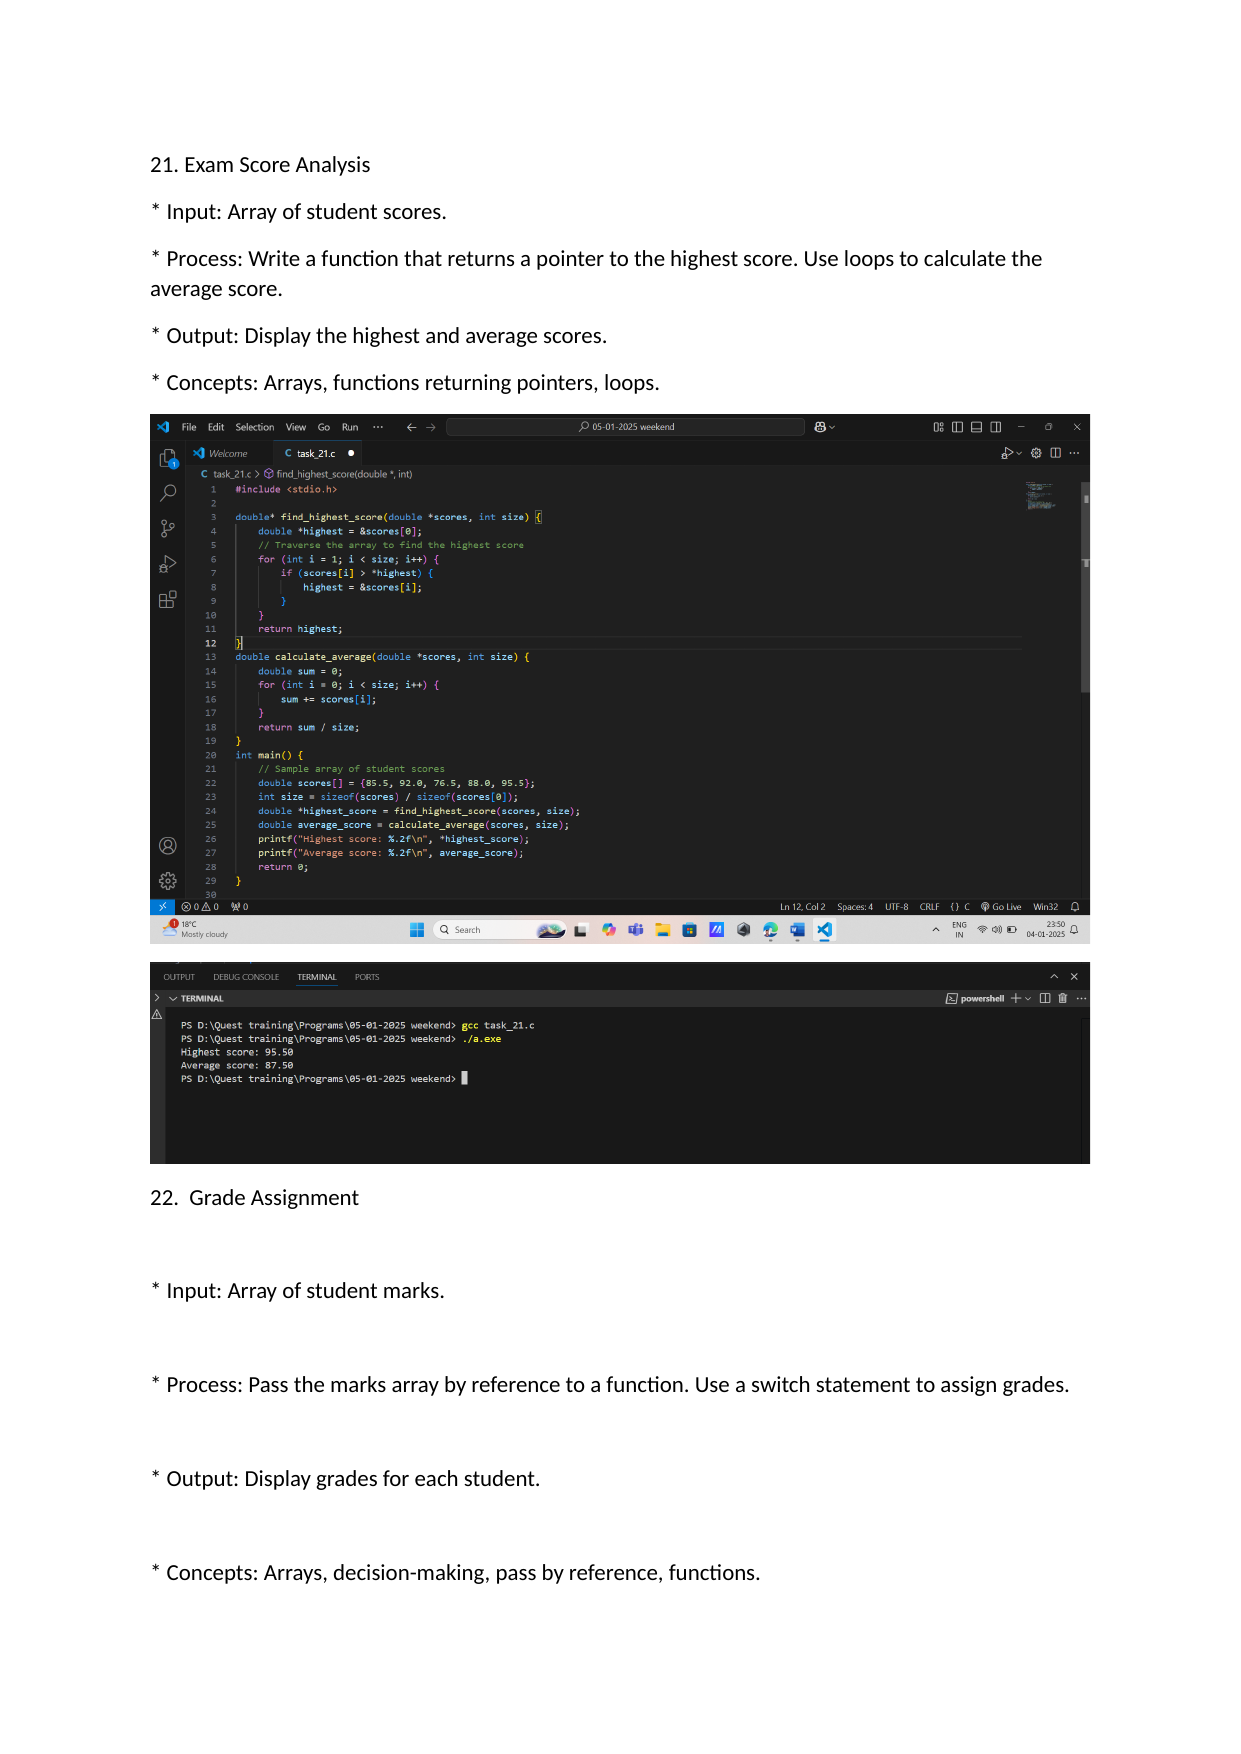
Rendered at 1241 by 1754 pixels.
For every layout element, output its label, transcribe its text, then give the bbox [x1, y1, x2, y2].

text * Process: Pass the marks array by reference to a function. Use a switch statement to assign grades. [150, 1370, 1090, 1398]
picture [150, 962, 1091, 1164]
text * Output: Display the highest and average scores. [150, 321, 1090, 349]
text * Concepts: Arrays, functions returning pointers, loops. [150, 368, 1090, 396]
text * Input: Array of student scores. [150, 197, 1090, 225]
text 21. Exam Score Analysis [150, 150, 1090, 178]
picture [150, 414, 1091, 944]
text * Input: Array of student marks. [150, 1276, 1090, 1304]
text * Concepts: Arrays, decision-making, pass by reference, functions. [150, 1558, 1090, 1586]
text * Output: Display grades for each student. [150, 1464, 1090, 1492]
text * Process: Write a function that returns a pointer to the highest score. Use loops to calculate the average score. [150, 244, 1090, 302]
text 22. Grade Assignment [150, 1183, 1090, 1211]
